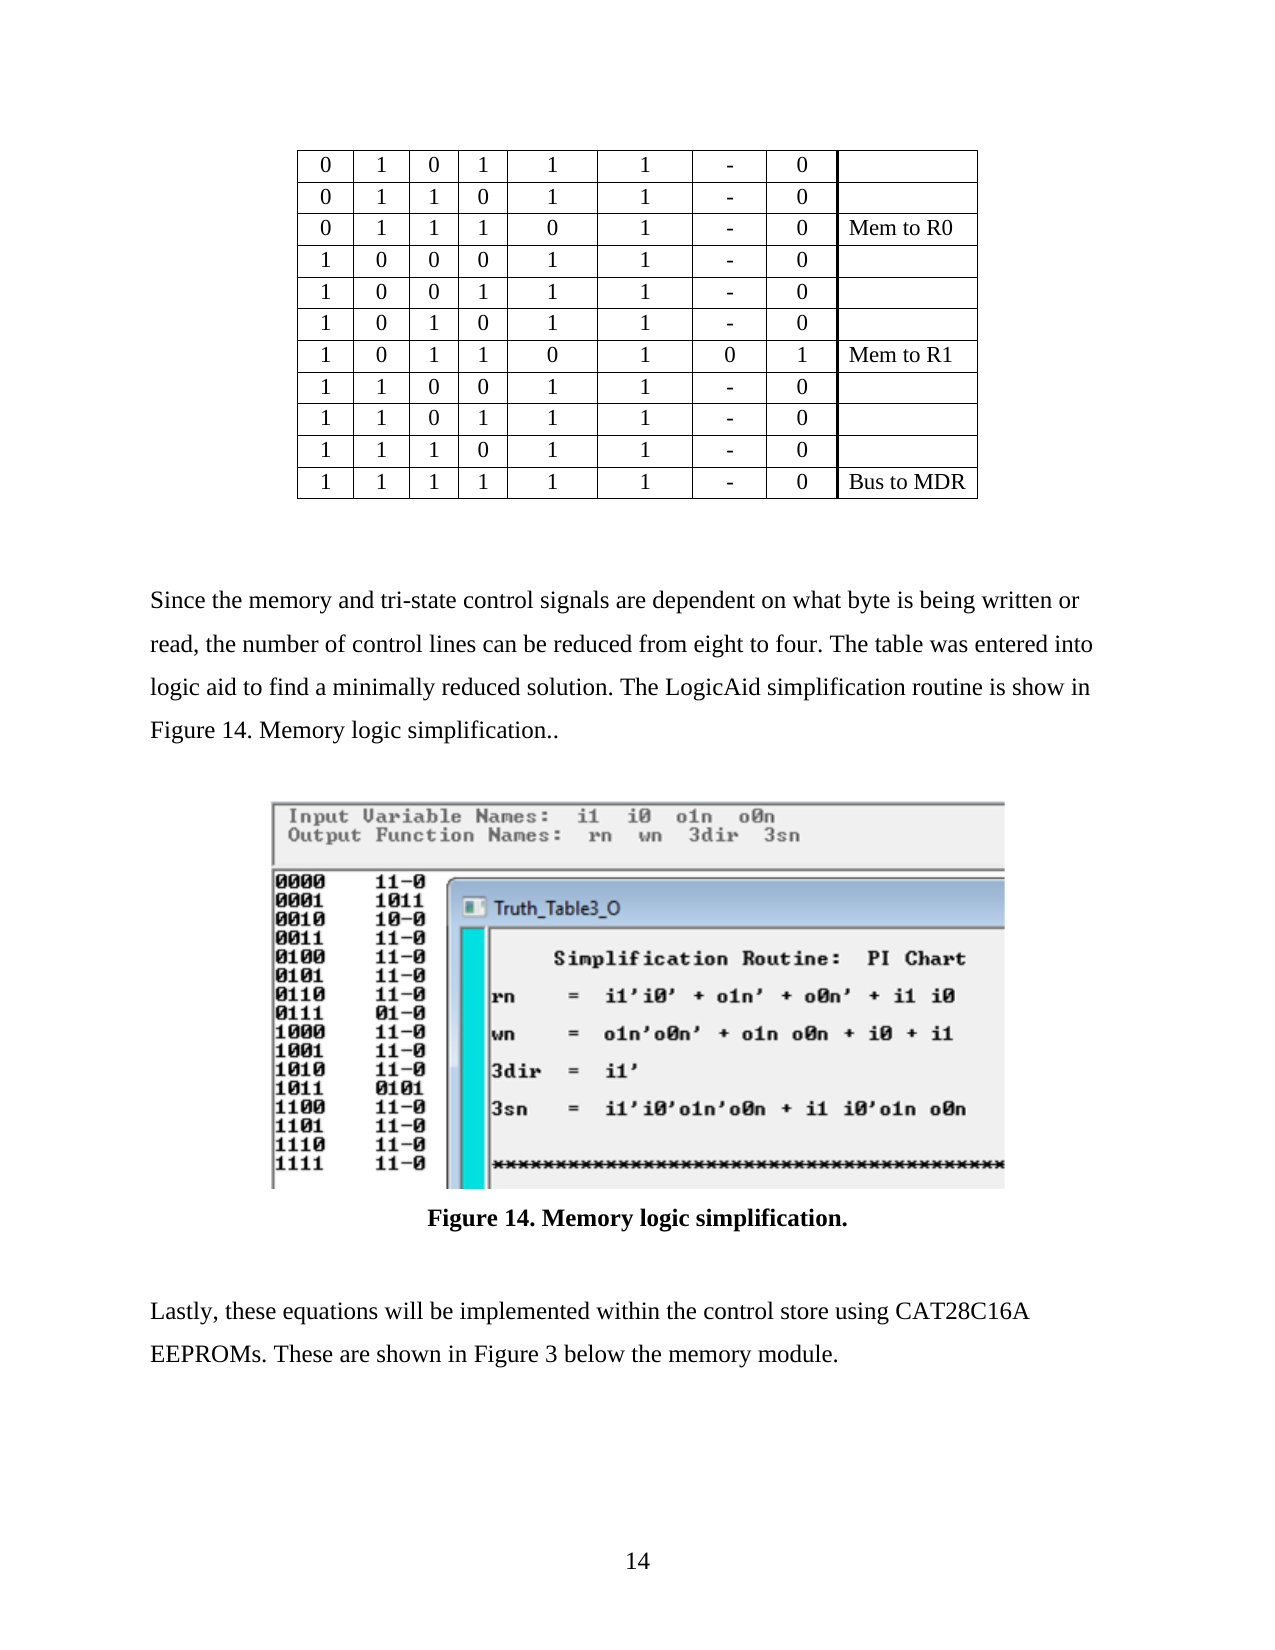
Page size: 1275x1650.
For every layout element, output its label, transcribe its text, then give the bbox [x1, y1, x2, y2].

table_cell 0 [459, 183, 507, 213]
table_cell 0 [410, 151, 458, 182]
table_cell - [693, 278, 766, 308]
table_cell 0 [508, 341, 597, 372]
table_cell 1 [598, 468, 692, 498]
table_cell - [693, 404, 766, 435]
table_cell 1 [354, 436, 409, 467]
table_cell 0 [767, 214, 836, 245]
table_cell 1 [598, 309, 692, 340]
table_cell 1 [598, 151, 692, 182]
table_cell 1 [508, 373, 597, 403]
table_cell 1 [767, 341, 836, 372]
table_cell [839, 404, 977, 435]
table_cell 0 [767, 246, 836, 277]
table_cell 0 [767, 404, 836, 435]
table_cell - [693, 151, 766, 182]
table_cell 0 [354, 341, 409, 372]
table_cell 0 [298, 151, 353, 182]
table_cell 1 [598, 373, 692, 403]
table_cell 1 [410, 309, 458, 340]
table_cell 0 [298, 183, 353, 213]
table_cell 1 [298, 436, 353, 467]
table_cell 0 [298, 214, 353, 245]
table_cell 1 [354, 373, 409, 403]
table_cell 1 [354, 468, 409, 498]
table_cell 1 [459, 404, 507, 435]
table_cell [839, 278, 977, 308]
table_cell 1 [459, 278, 507, 308]
table_cell 1 [410, 183, 458, 213]
table_cell 1 [598, 214, 692, 245]
table_cell 0 [459, 309, 507, 340]
table_cell - [693, 373, 766, 403]
table_cell 0 [693, 341, 766, 372]
table_cell - [693, 468, 766, 498]
table_cell 1 [508, 151, 597, 182]
table_cell 1 [459, 214, 507, 245]
table_cell 1 [298, 309, 353, 340]
table_cell 1 [598, 404, 692, 435]
table_cell 1 [508, 246, 597, 277]
table_cell 0 [459, 373, 507, 403]
table_cell 1 [508, 404, 597, 435]
table_cell 0 [767, 151, 836, 182]
table_cell 1 [598, 341, 692, 372]
table_cell 0 [354, 309, 409, 340]
table_cell 0 [410, 246, 458, 277]
table_cell 0 [508, 214, 597, 245]
table_cell [839, 246, 977, 277]
table_cell 0 [459, 246, 507, 277]
table_cell 1 [508, 183, 597, 213]
text Lastly, these equations will be implemented within the control store using CAT28C16A EEPROMs. These are shown in Figure 3 below the memory module. [150, 1296, 1125, 1368]
table_cell - [693, 309, 766, 340]
table_cell - [693, 214, 766, 245]
table_cell 1 [508, 468, 597, 498]
table_cell 0 [354, 278, 409, 308]
table_cell Mem to R1 [839, 341, 977, 372]
table_cell Bus to MDR [839, 468, 977, 498]
table_cell 0 [767, 373, 836, 403]
text Since the memory and tri-state control signals are dependent on what byte is being written or read, the number of control lines can be reduced from eight to four. The table was entered into logic aid to find a minimally reduced solution. The LogicAid simplification routine is show in Figure 14. [150, 586, 1125, 744]
table_cell 1 [508, 278, 597, 308]
table_cell 1 [354, 183, 409, 213]
table_cell 0 [767, 278, 836, 308]
table_cell [839, 309, 977, 340]
table_cell 1 [598, 183, 692, 213]
table_cell - [693, 436, 766, 467]
table_cell [839, 151, 977, 182]
table_cell 0 [767, 436, 836, 467]
table_cell 1 [598, 278, 692, 308]
table_cell 0 [354, 246, 409, 277]
table_cell 1 [598, 246, 692, 277]
table_cell 0 [767, 468, 836, 498]
table_cell [839, 373, 977, 403]
table_cell 1 [298, 278, 353, 308]
text Figure 14. Memory logic simplification. [150, 1203, 1125, 1232]
table_cell 0 [410, 278, 458, 308]
table_cell 1 [459, 468, 507, 498]
table_cell 1 [410, 341, 458, 372]
table_cell [839, 436, 977, 467]
table_cell 1 [298, 373, 353, 403]
table_cell 1 [410, 214, 458, 245]
table_cell 1 [410, 436, 458, 467]
table_cell 1 [508, 309, 597, 340]
table_cell - [693, 183, 766, 213]
table_cell Mem to R0 [839, 214, 977, 245]
table_cell 1 [598, 436, 692, 467]
table_cell 1 [298, 246, 353, 277]
table_cell 1 [410, 468, 458, 498]
table_cell 0 [459, 436, 507, 467]
table_cell 1 [459, 341, 507, 372]
table_cell 1 [354, 214, 409, 245]
table_cell 1 [298, 341, 353, 372]
table_cell 1 [298, 404, 353, 435]
table_cell 1 [508, 436, 597, 467]
table_cell 0 [767, 309, 836, 340]
table_cell 0 [410, 373, 458, 403]
table_cell 0 [410, 404, 458, 435]
picture [270, 801, 1005, 1189]
table_cell 1 [459, 151, 507, 182]
table_cell 0 [767, 183, 836, 213]
table_cell 1 [354, 404, 409, 435]
table_cell 1 [354, 151, 409, 182]
table_cell - [693, 246, 766, 277]
table_cell 1 [298, 468, 353, 498]
table_cell [839, 183, 977, 213]
